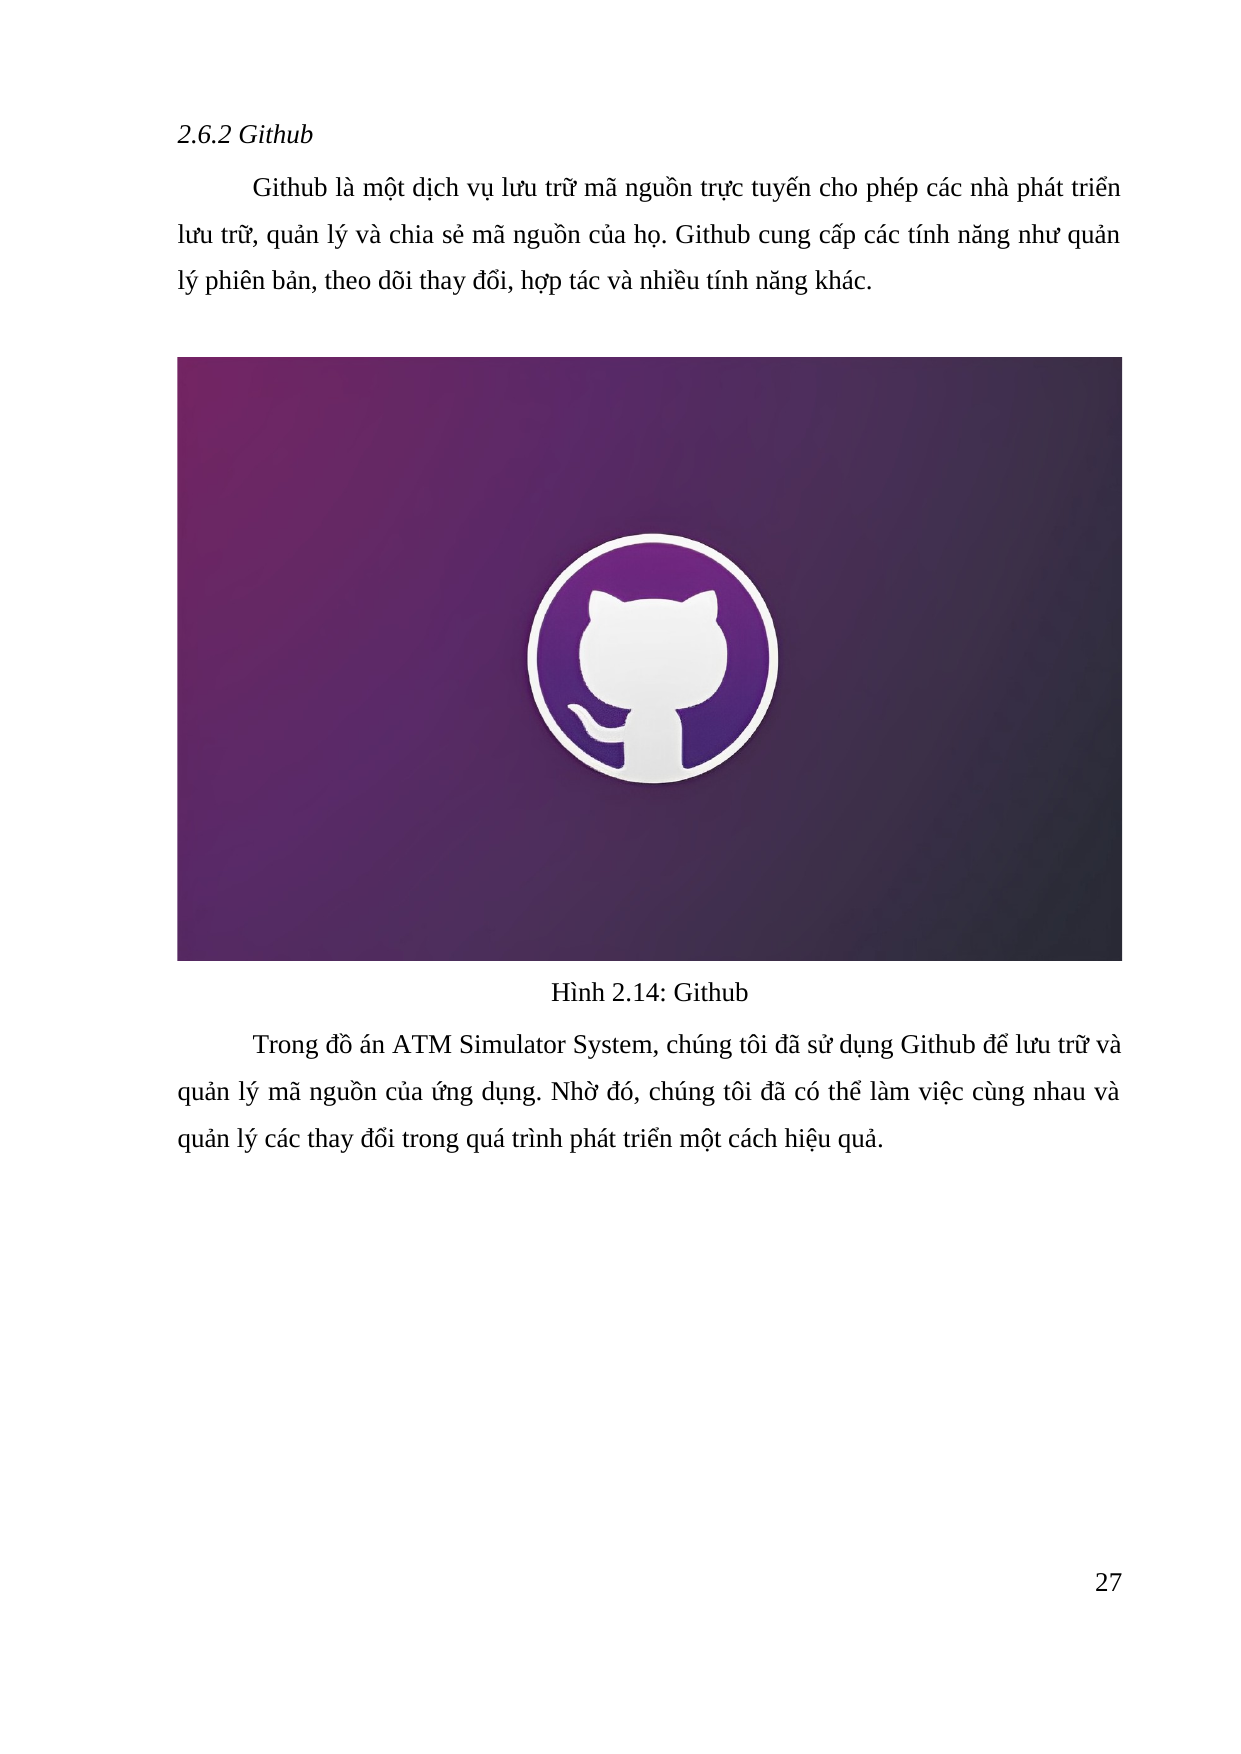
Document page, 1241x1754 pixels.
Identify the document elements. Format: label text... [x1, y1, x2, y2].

picture [177, 357, 1123, 961]
text Github là một dịch vụ lưu trữ mã nguồn trực tuyến cho phép các nhà phát triển lưu trữ, quản lý và chia sẻ mã nguồn của họ. Github cung cấp các tính năng như quản lý phiên bản, theo dõi thay đổi, hợp tác và nhiều tính năng khác. [177, 171, 1122, 296]
text Trong đồ án ATM Simulator System, chúng tôi đã sử dụng Github để lưu trữ và quản lý mã nguồn của ứng dụng. Nhờ đó, chúng tôi đã có thể làm việc cùng nhau và quản lý các thay đổi trong quá trình phát triển một cách hiệu quả. [177, 1028, 1122, 1153]
subtitle 2.6.2 Github [177, 118, 1122, 149]
